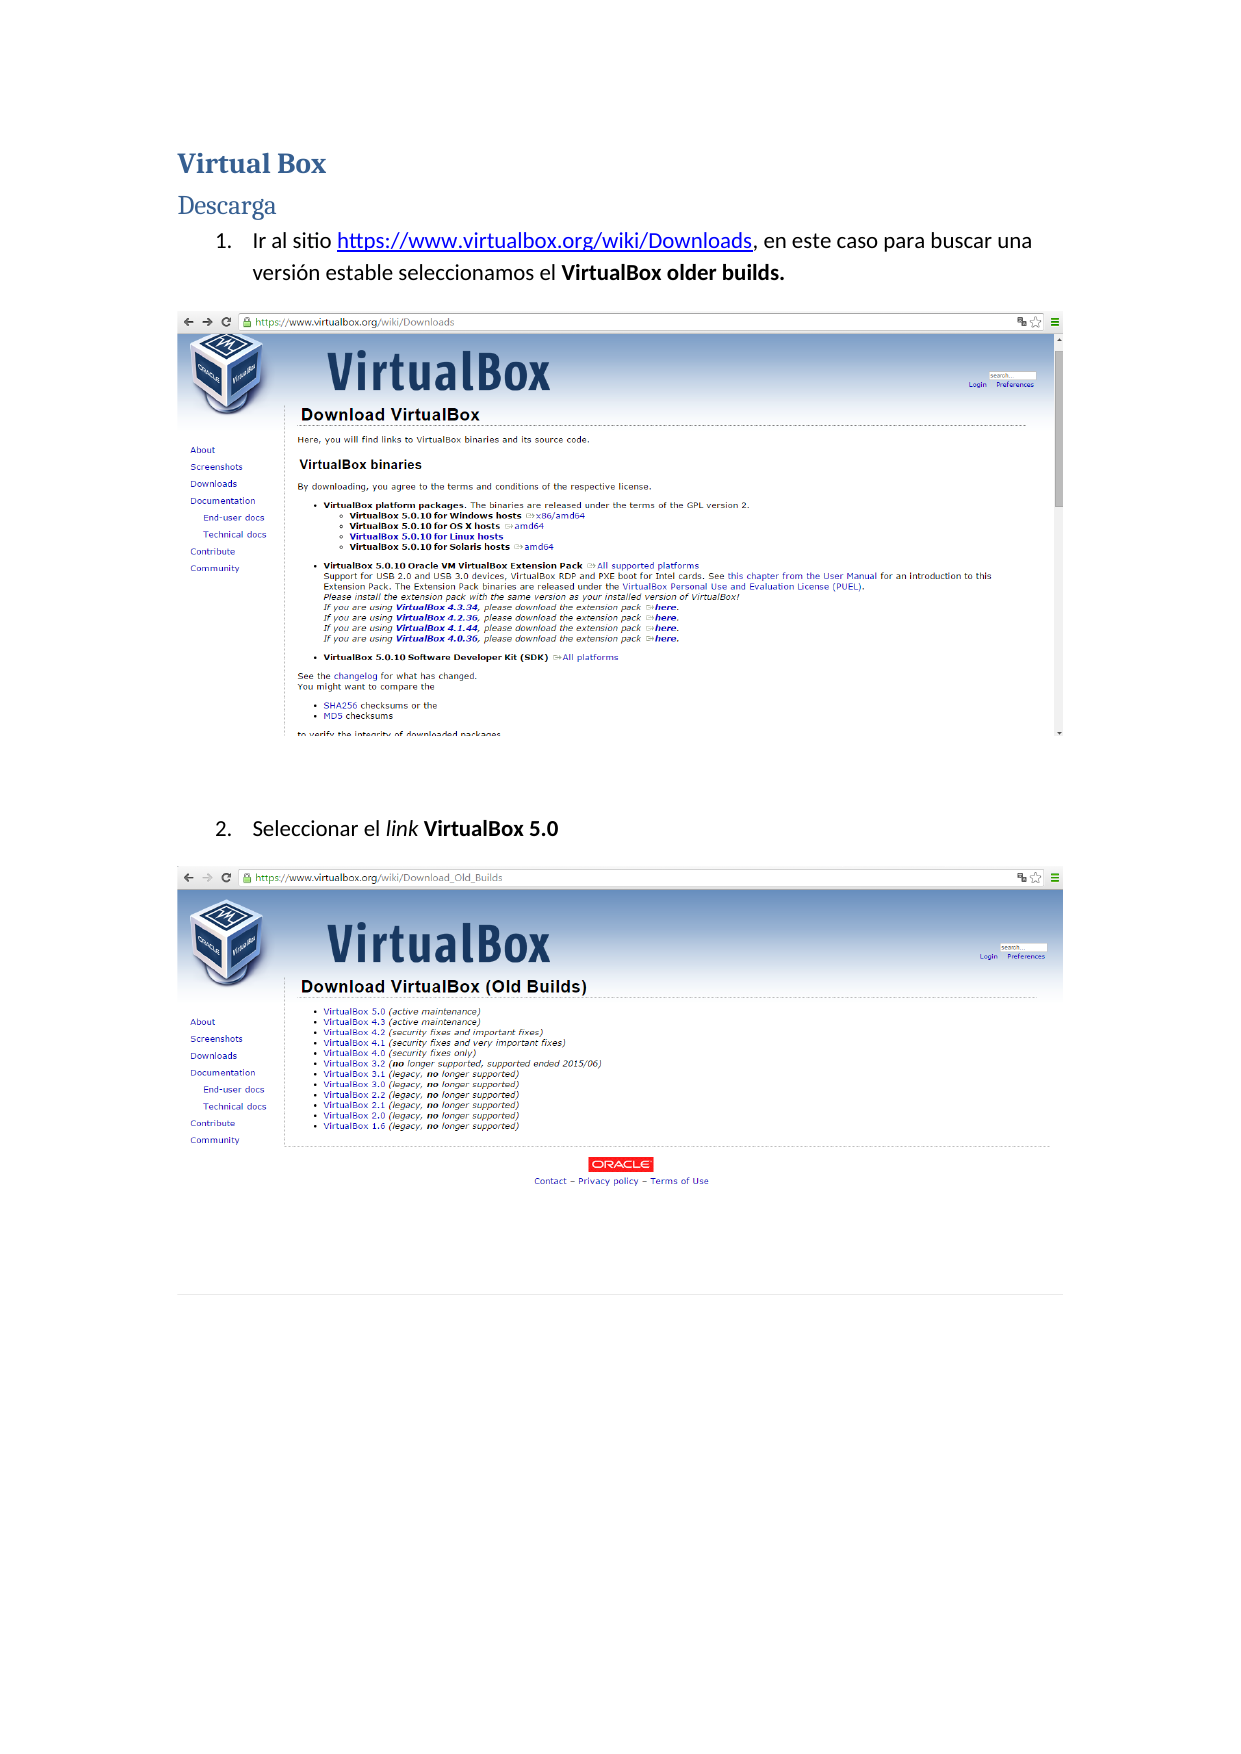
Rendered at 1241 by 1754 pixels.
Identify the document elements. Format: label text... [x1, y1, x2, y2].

list Seleccionar el link VirtualBox 5.0 [215, 814, 1063, 842]
picture [177, 866, 1063, 1295]
subtitle Virtual Box [177, 148, 1063, 181]
list Ir al sitio https://www.virtualbox.org/wiki/Downloads, en este caso para buscar una versión estable seleccionamos el VirtualBox older builds. [215, 226, 1063, 286]
subtitle Descarga [177, 190, 1063, 221]
picture [177, 311, 1063, 736]
